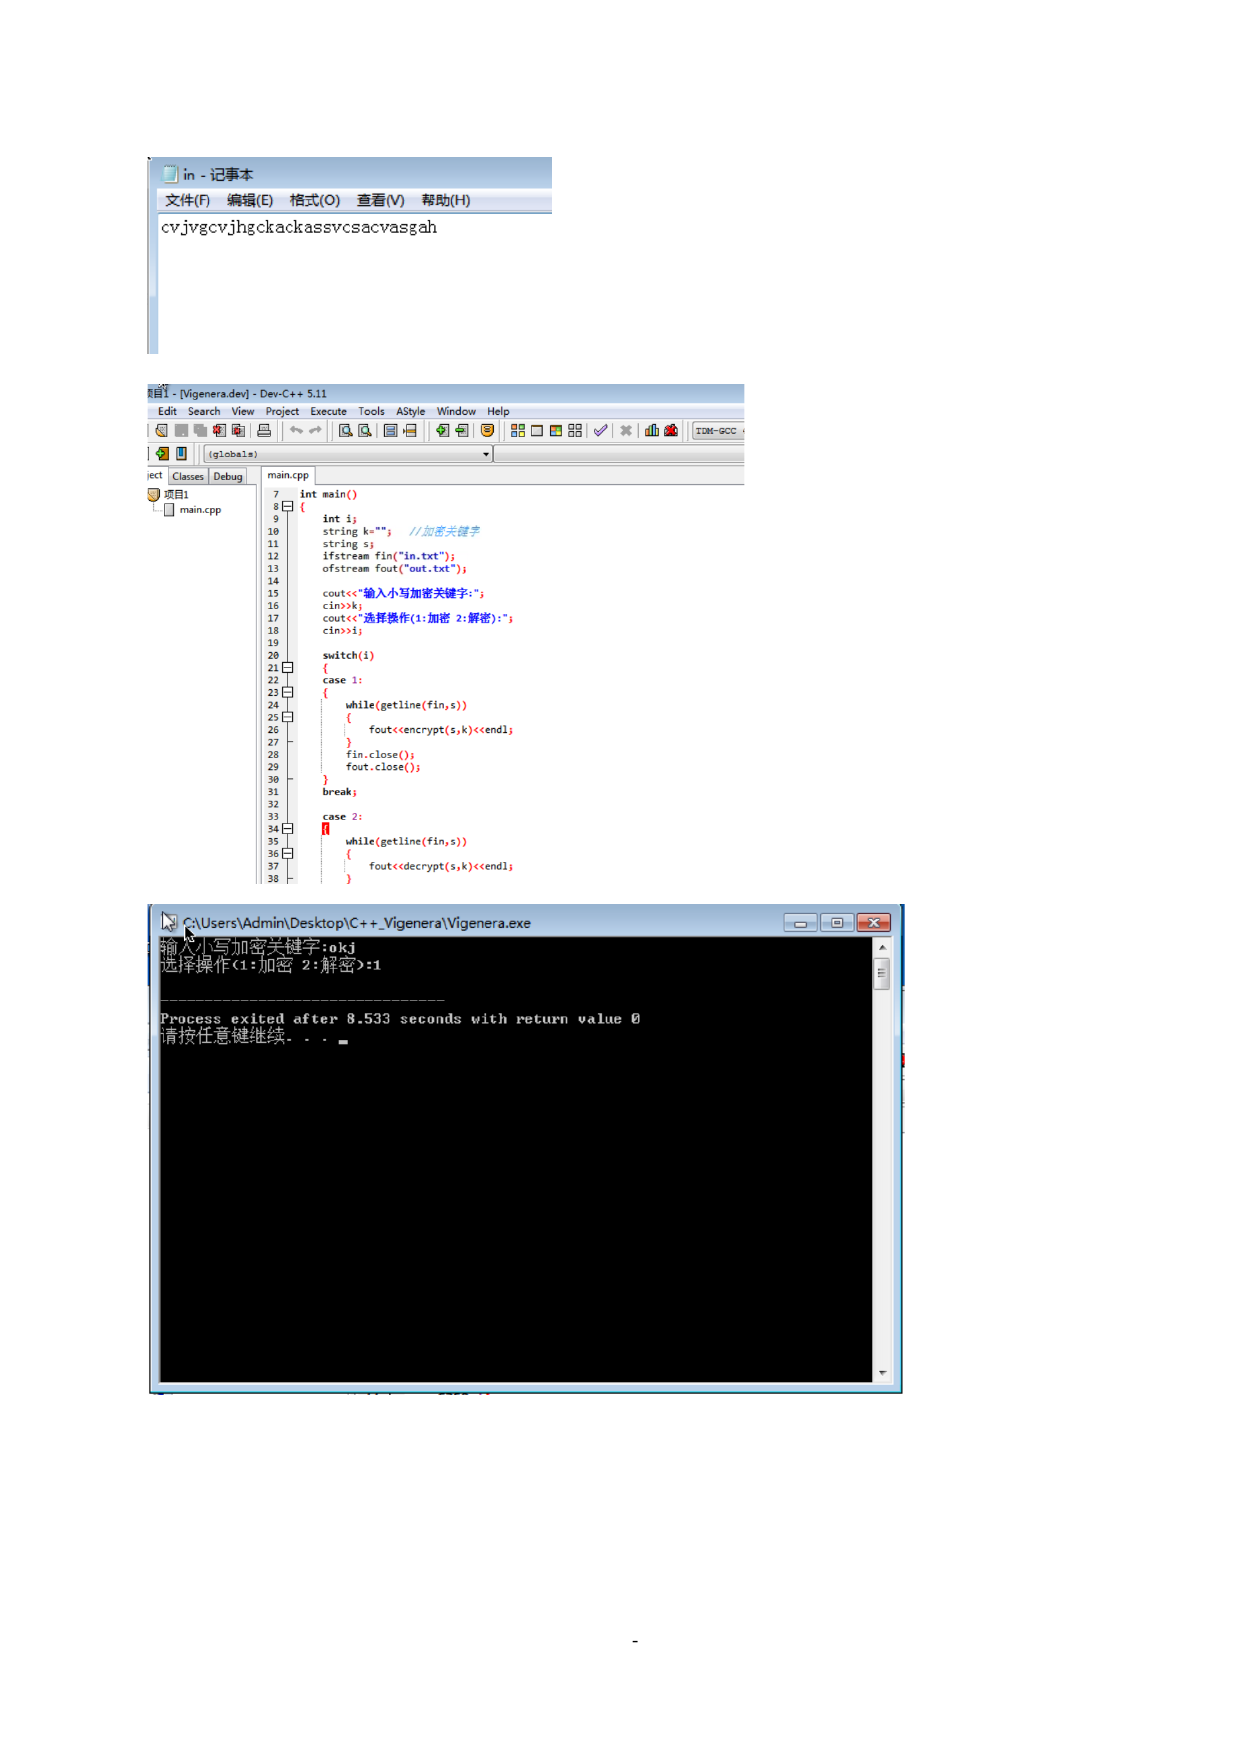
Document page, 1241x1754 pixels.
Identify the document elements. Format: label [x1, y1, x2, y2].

picture [147, 157, 552, 354]
picture [147, 904, 905, 1395]
picture [147, 384, 745, 884]
